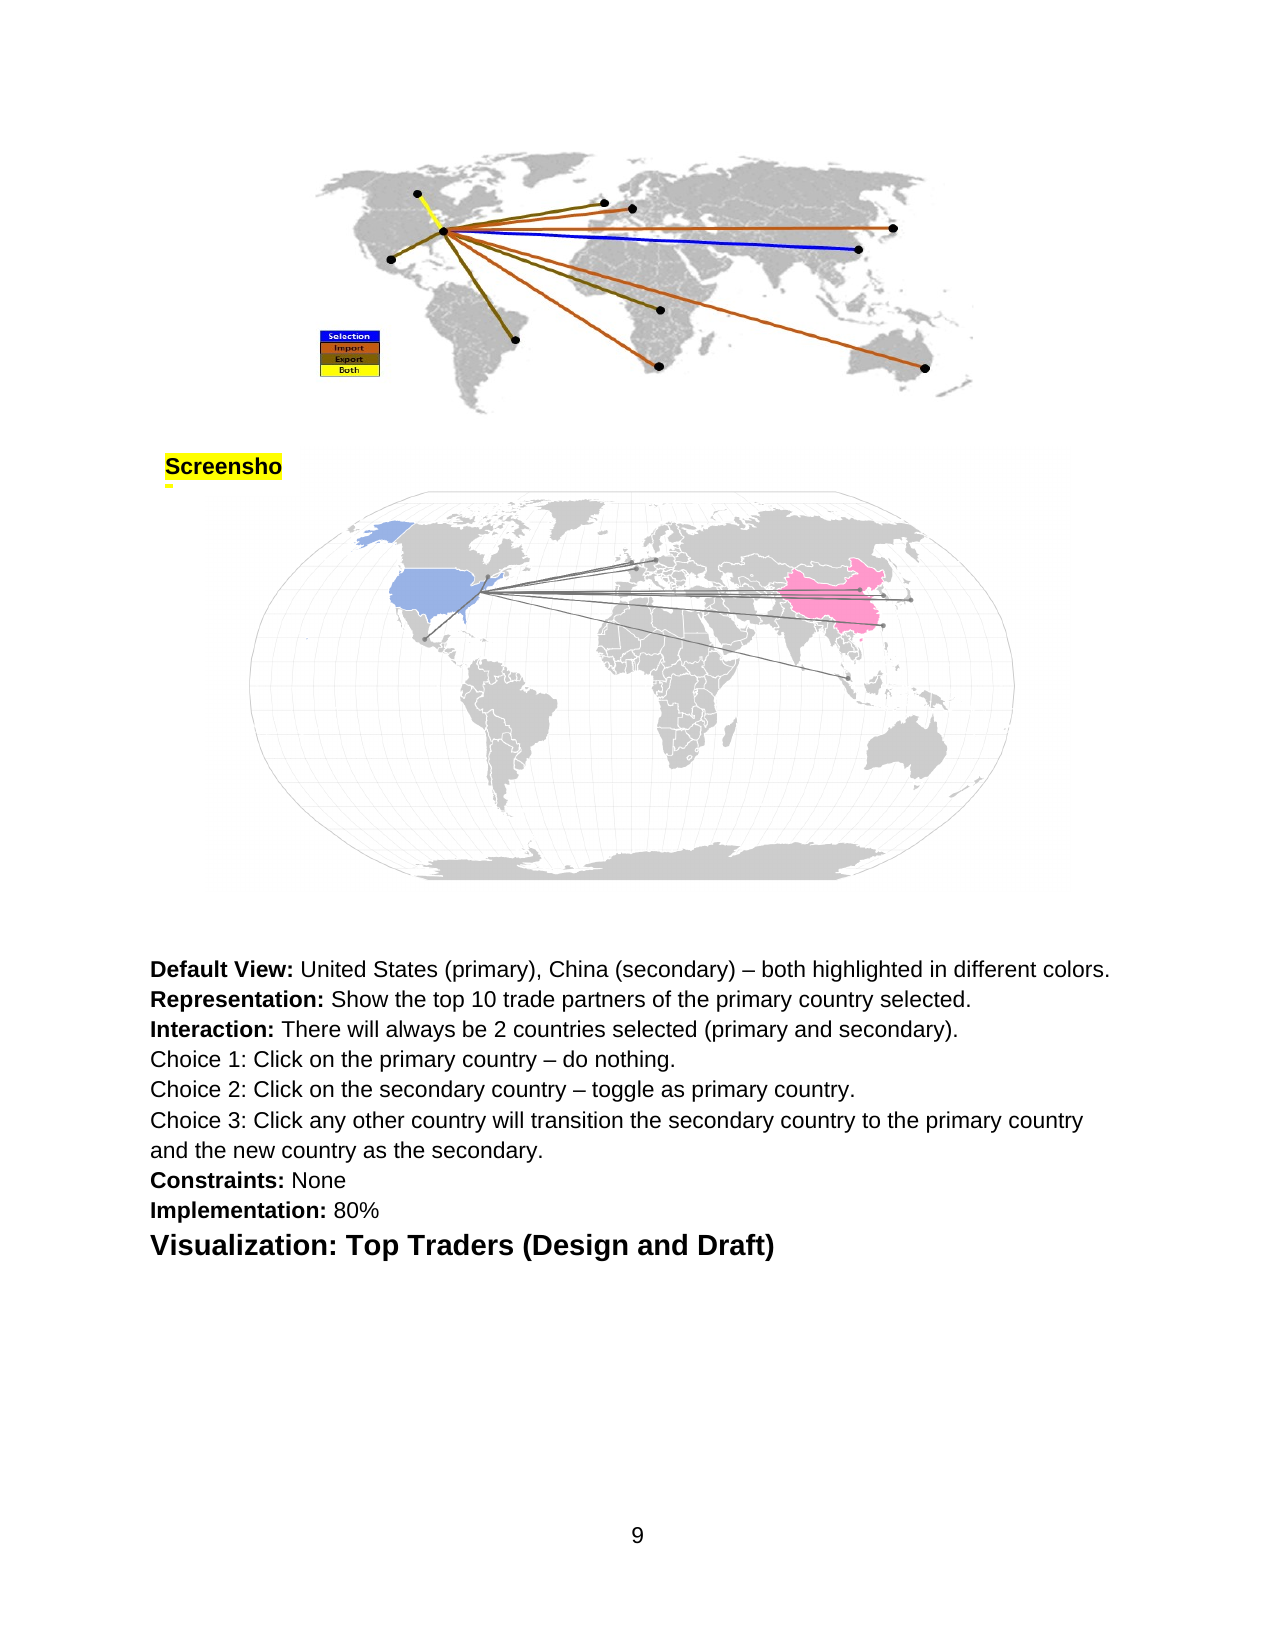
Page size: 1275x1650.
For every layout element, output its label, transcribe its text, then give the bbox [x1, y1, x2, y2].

picture [204, 446, 1071, 892]
text Representation: Show the top 10 trade partners of the primary country selected. [150, 986, 1125, 1012]
text Interaction: There will always be 2 countries selected (primary and secondary). [150, 1016, 1125, 1042]
text Visualization: Top Traders (Design and Draft) [150, 1227, 1125, 1261]
text Constraints: None [150, 1167, 1125, 1193]
text Choice 3: Click any other country will transition the secondary country to the primary country and the new country as the secondary. [150, 1107, 1125, 1163]
text Default View: United States (primary), China (secondary) – both highlighted in different colors. [150, 956, 1125, 982]
text Choice 2: Click on the secondary country – toggle as primary country. [150, 1076, 1125, 1103]
text Implementation: 80% [150, 1197, 1125, 1224]
picture [301, 150, 974, 443]
text Choice 1: Click on the primary country – do nothing. [150, 1046, 1125, 1073]
